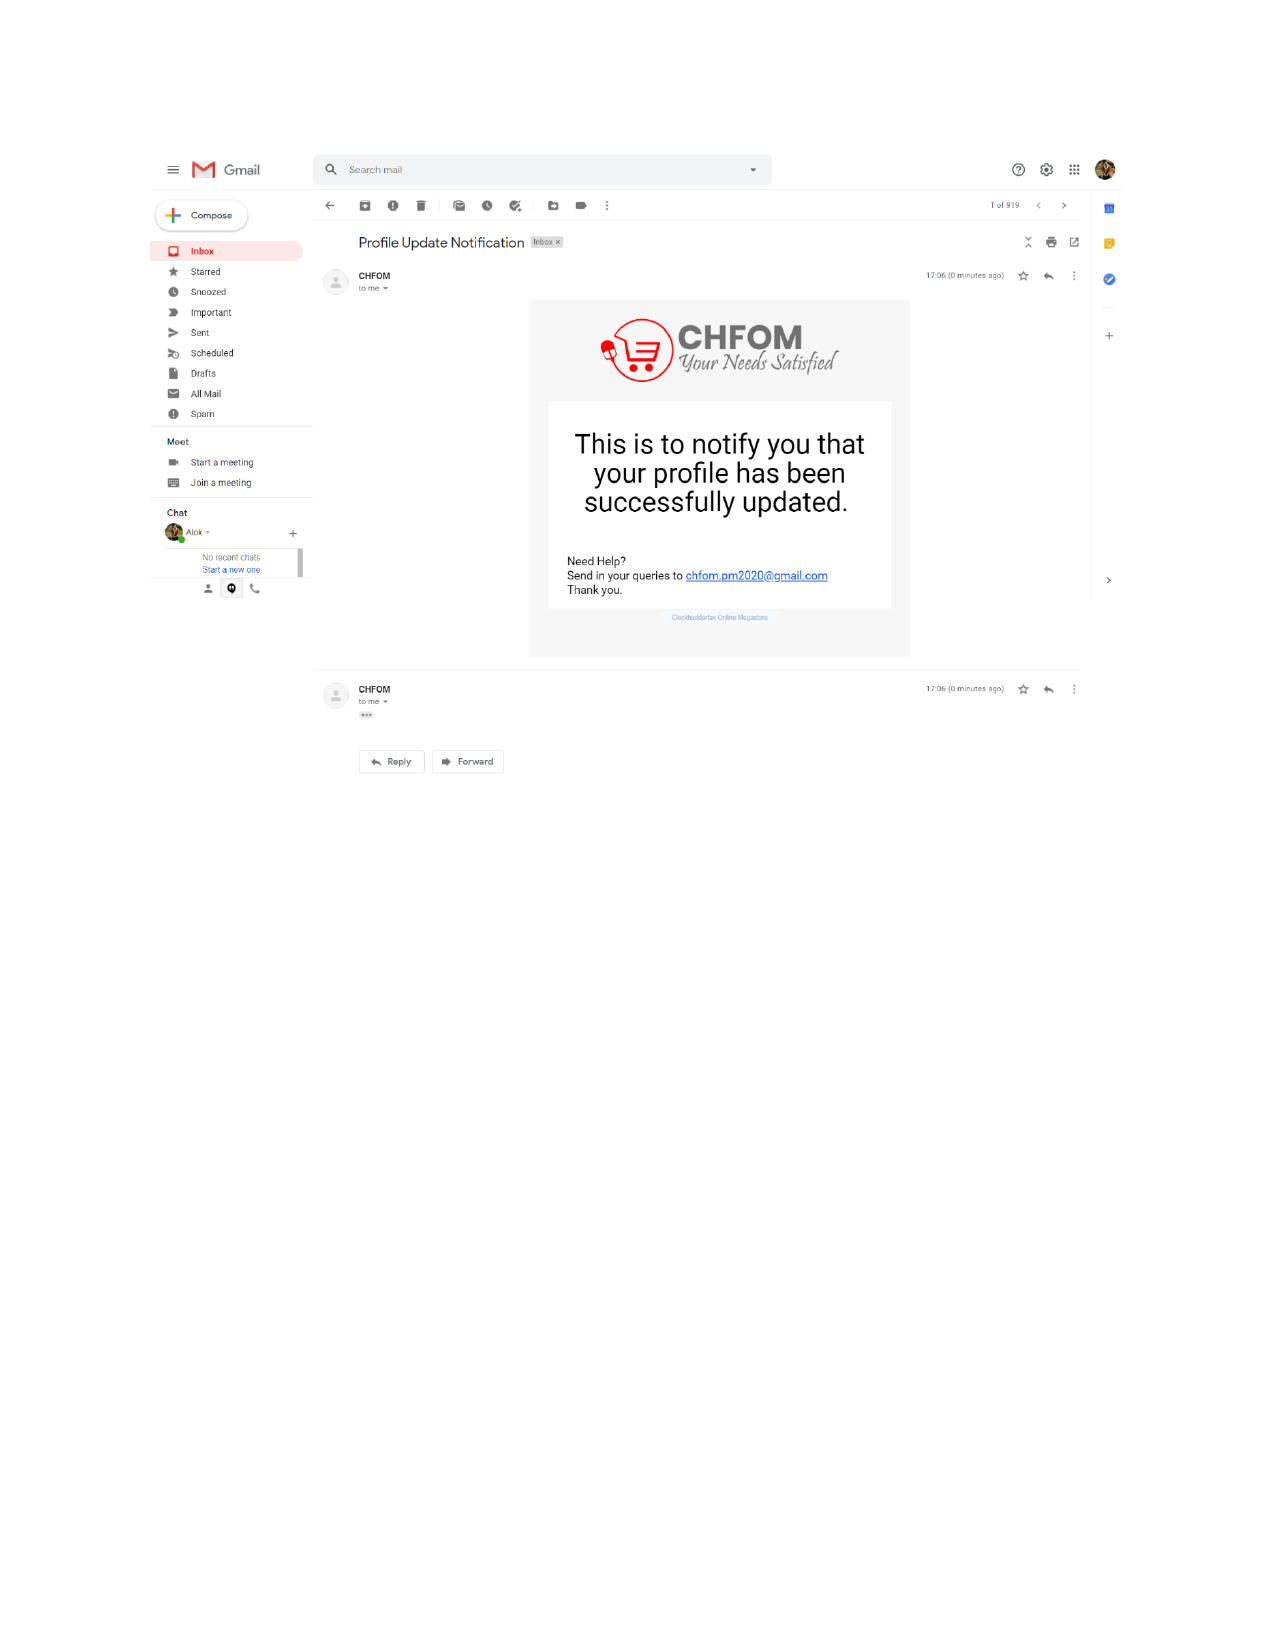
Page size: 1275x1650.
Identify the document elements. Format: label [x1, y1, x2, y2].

picture [150, 150, 1125, 1100]
